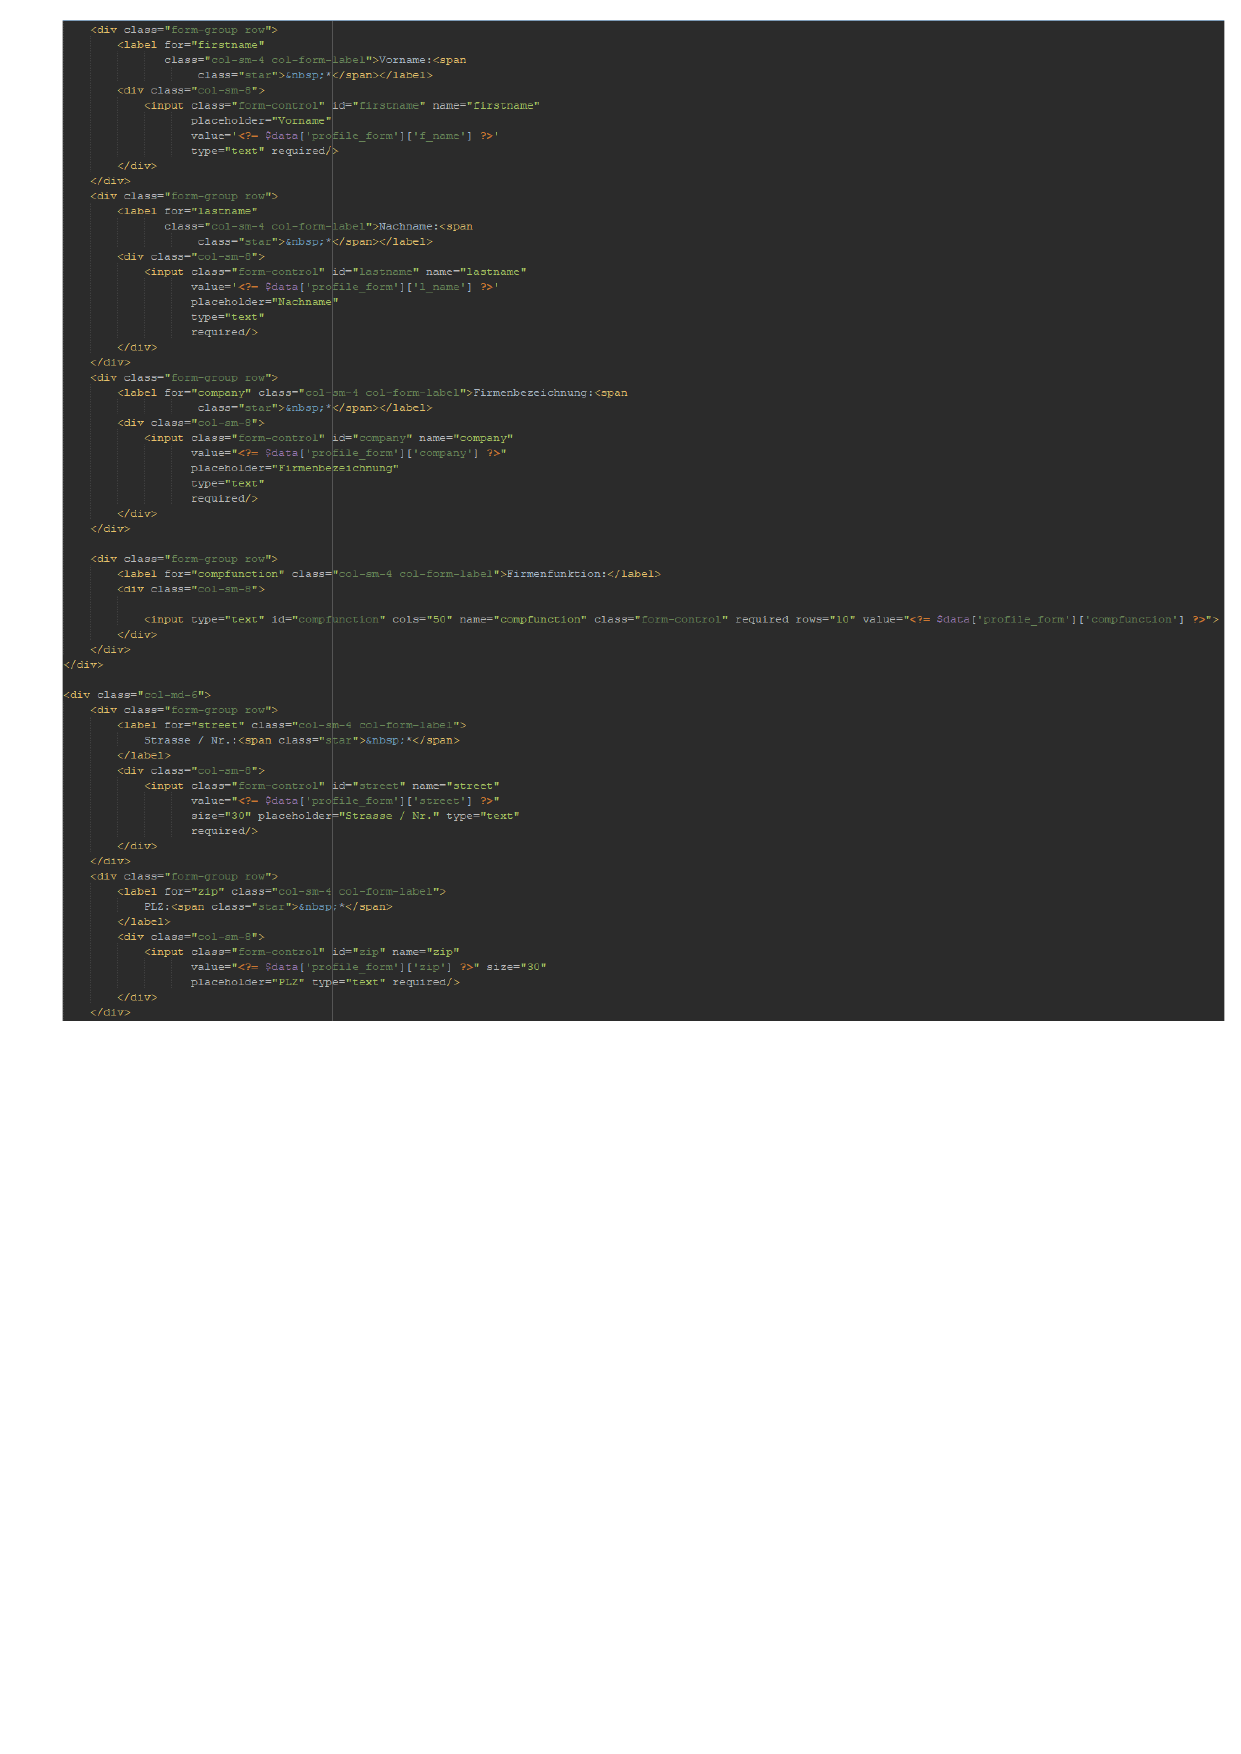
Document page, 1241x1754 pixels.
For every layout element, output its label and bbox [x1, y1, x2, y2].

picture [62, 20, 1225, 1021]
